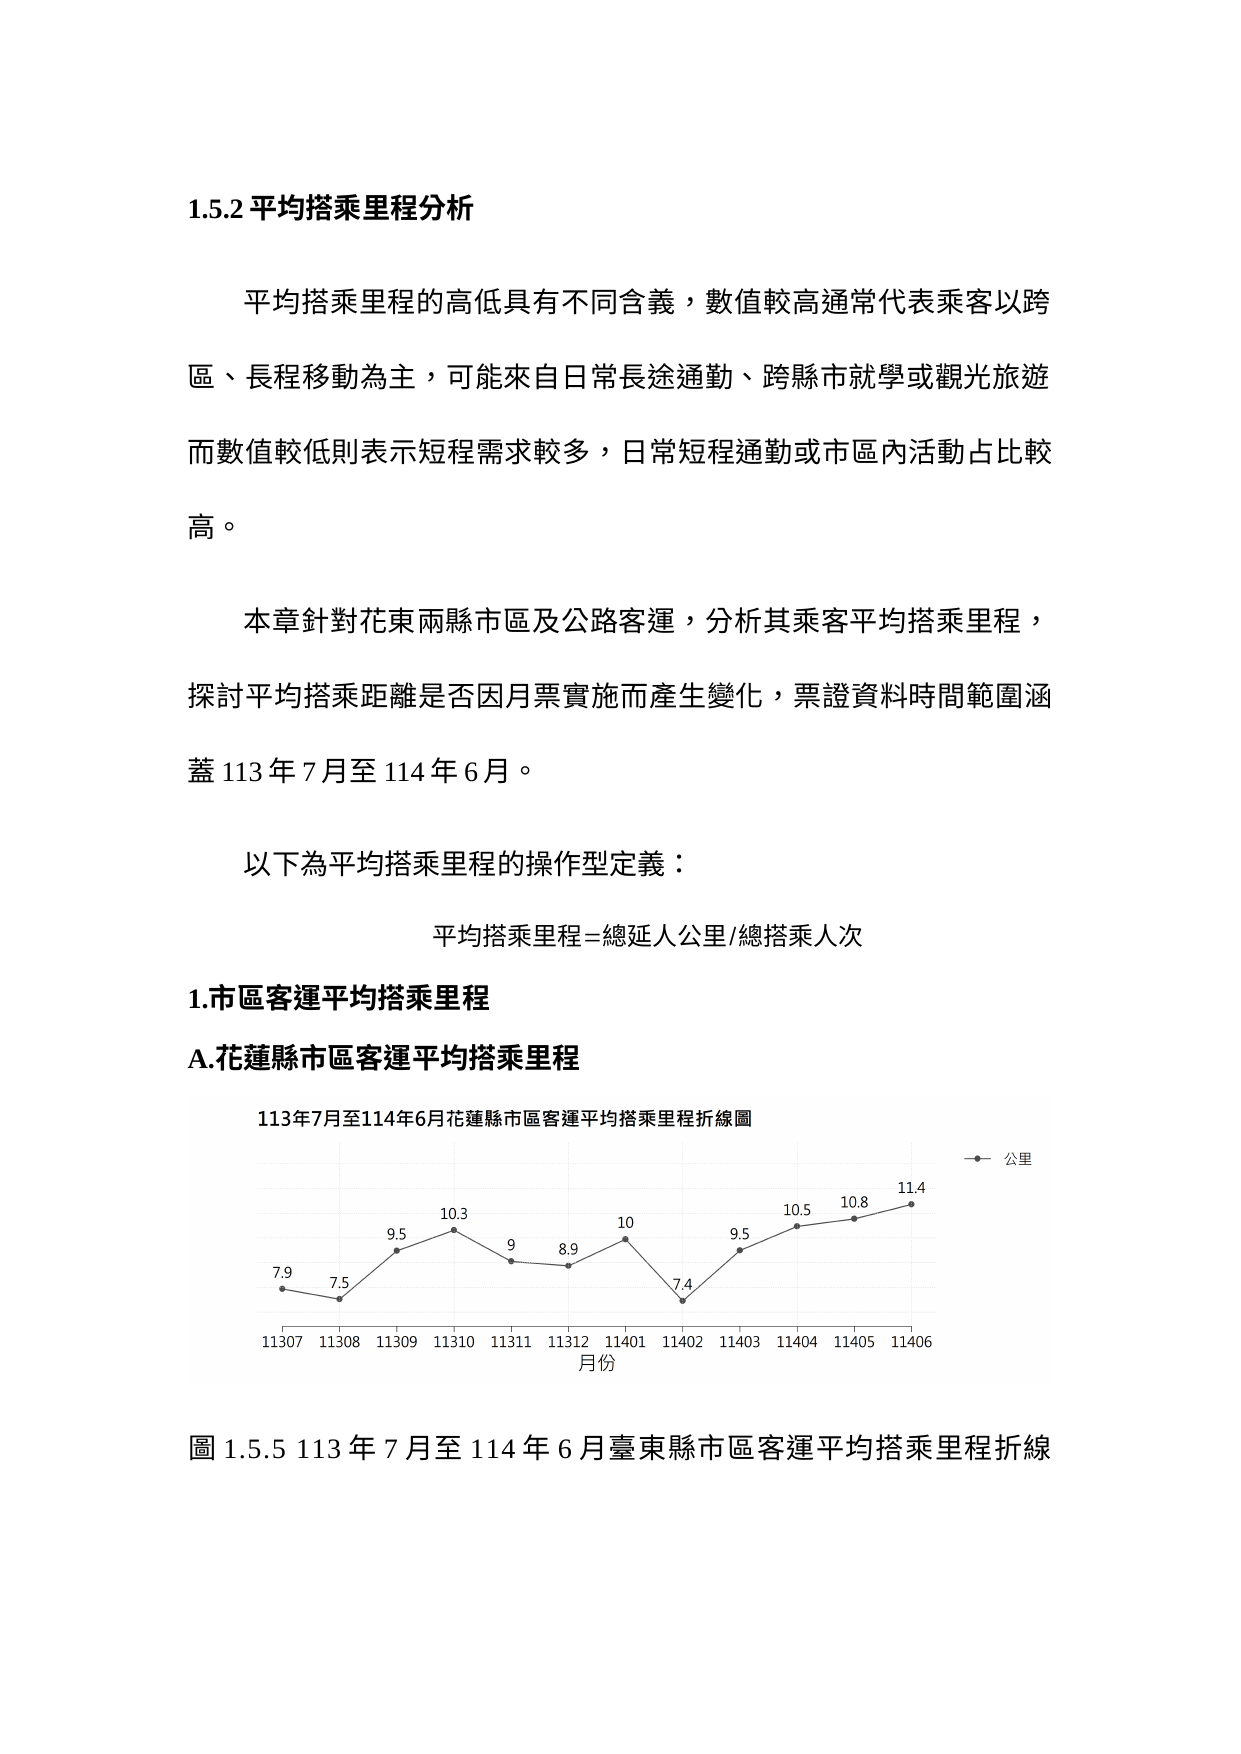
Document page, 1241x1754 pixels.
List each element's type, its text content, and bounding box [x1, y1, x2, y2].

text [187, 1408, 1053, 1483]
picture [188, 1095, 1052, 1384]
list A.花蓮縣市區客運平均搭乘里程 [187, 1035, 1053, 1077]
list 1.市區客運平均搭乘里程 [187, 975, 1053, 1017]
text 本章針對花東兩縣市區及公路客運，分析其乘客平均搭乘里程，探討平均搭乘距離是否因月票實施而產生變化，票證資料時間範圍涵蓋113年7月至114年6月。 [187, 581, 1053, 806]
text 平均搭乘里程的高低具有不同含義，數值較高通常代表乘客以跨區、長程移動為主，可能來自日常長途通勤、跨縣市就學或觀光旅遊；而數值較低則表示短程需求較多，日常短程通勤或市區內活動占比較高。 [187, 262, 1053, 562]
text 以下為平均搭乘里程的操作型定義： [187, 825, 1053, 900]
text 1.5.2平均搭乘里程分析 [187, 169, 1053, 244]
